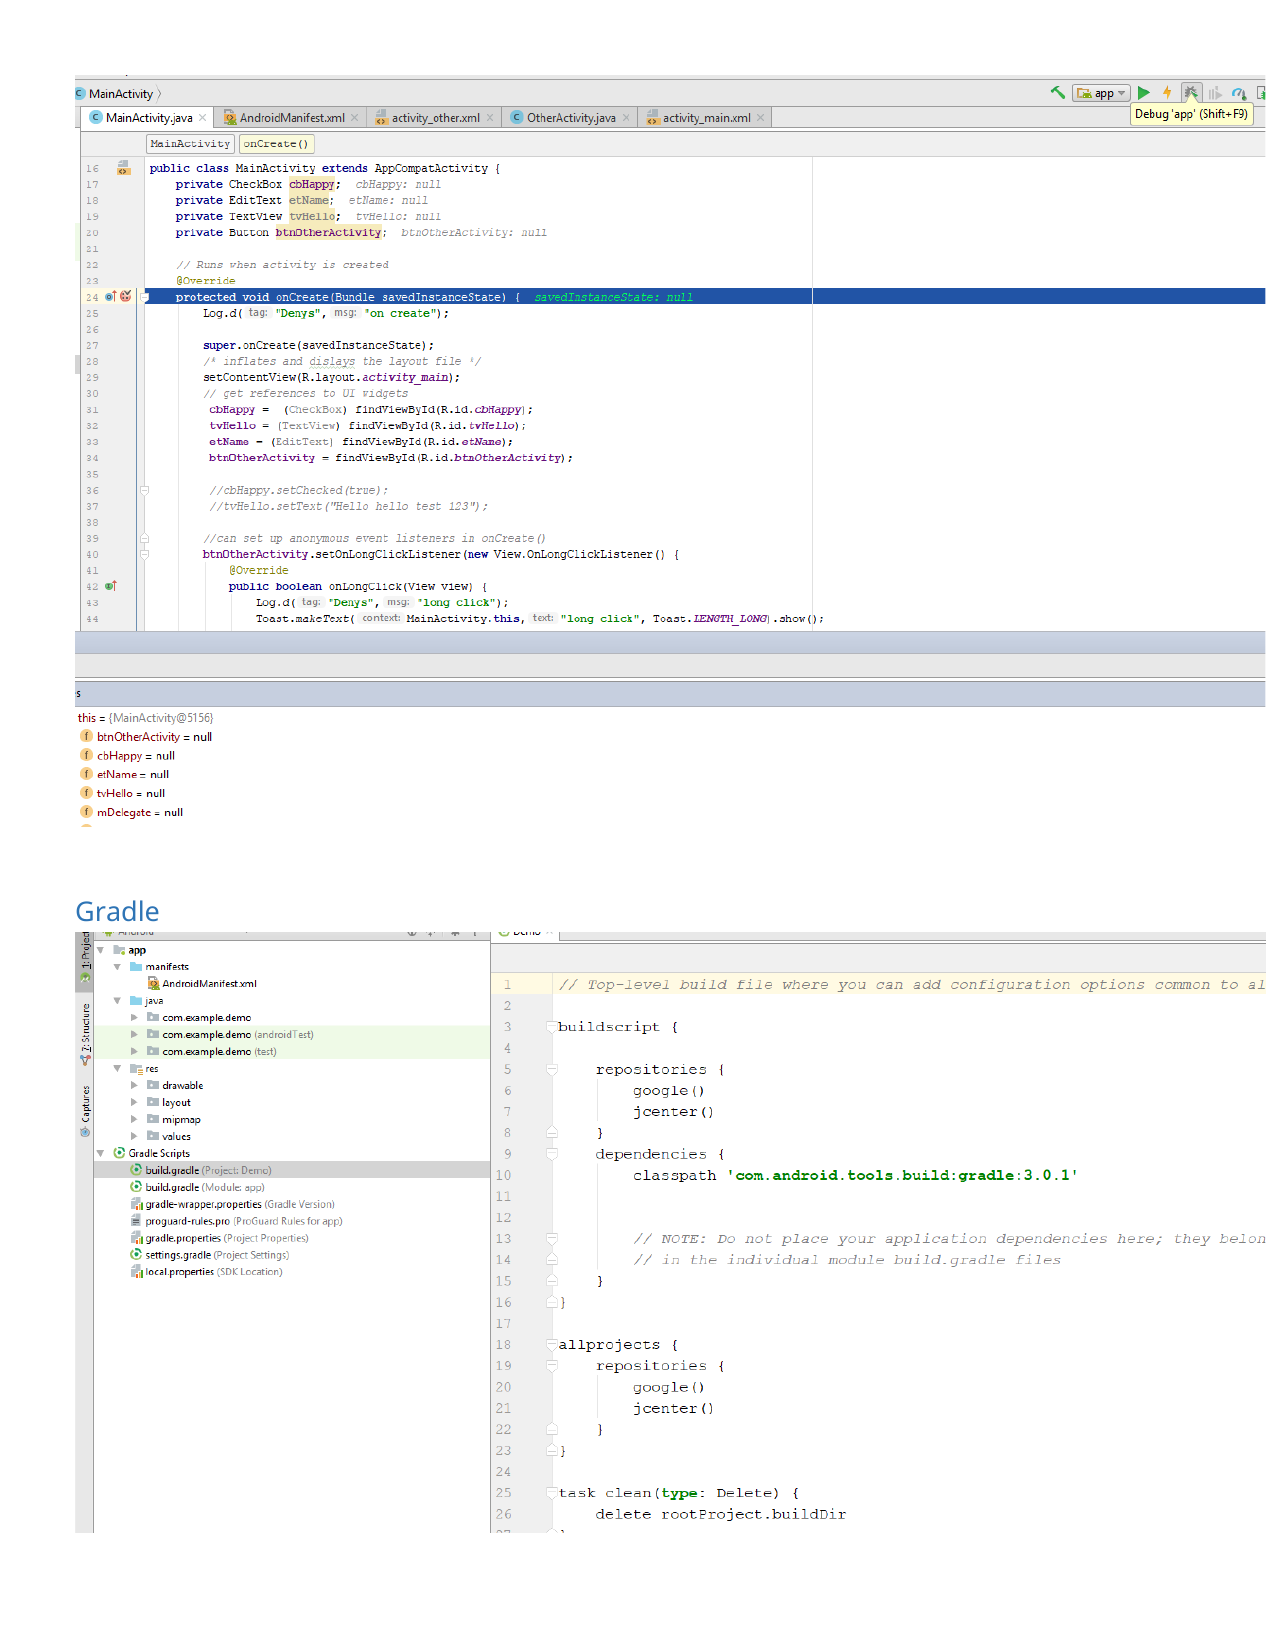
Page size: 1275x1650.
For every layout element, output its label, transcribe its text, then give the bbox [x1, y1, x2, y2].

subtitle Gradle [75, 892, 1200, 929]
picture [75, 932, 1266, 1533]
picture [75, 75, 1266, 827]
